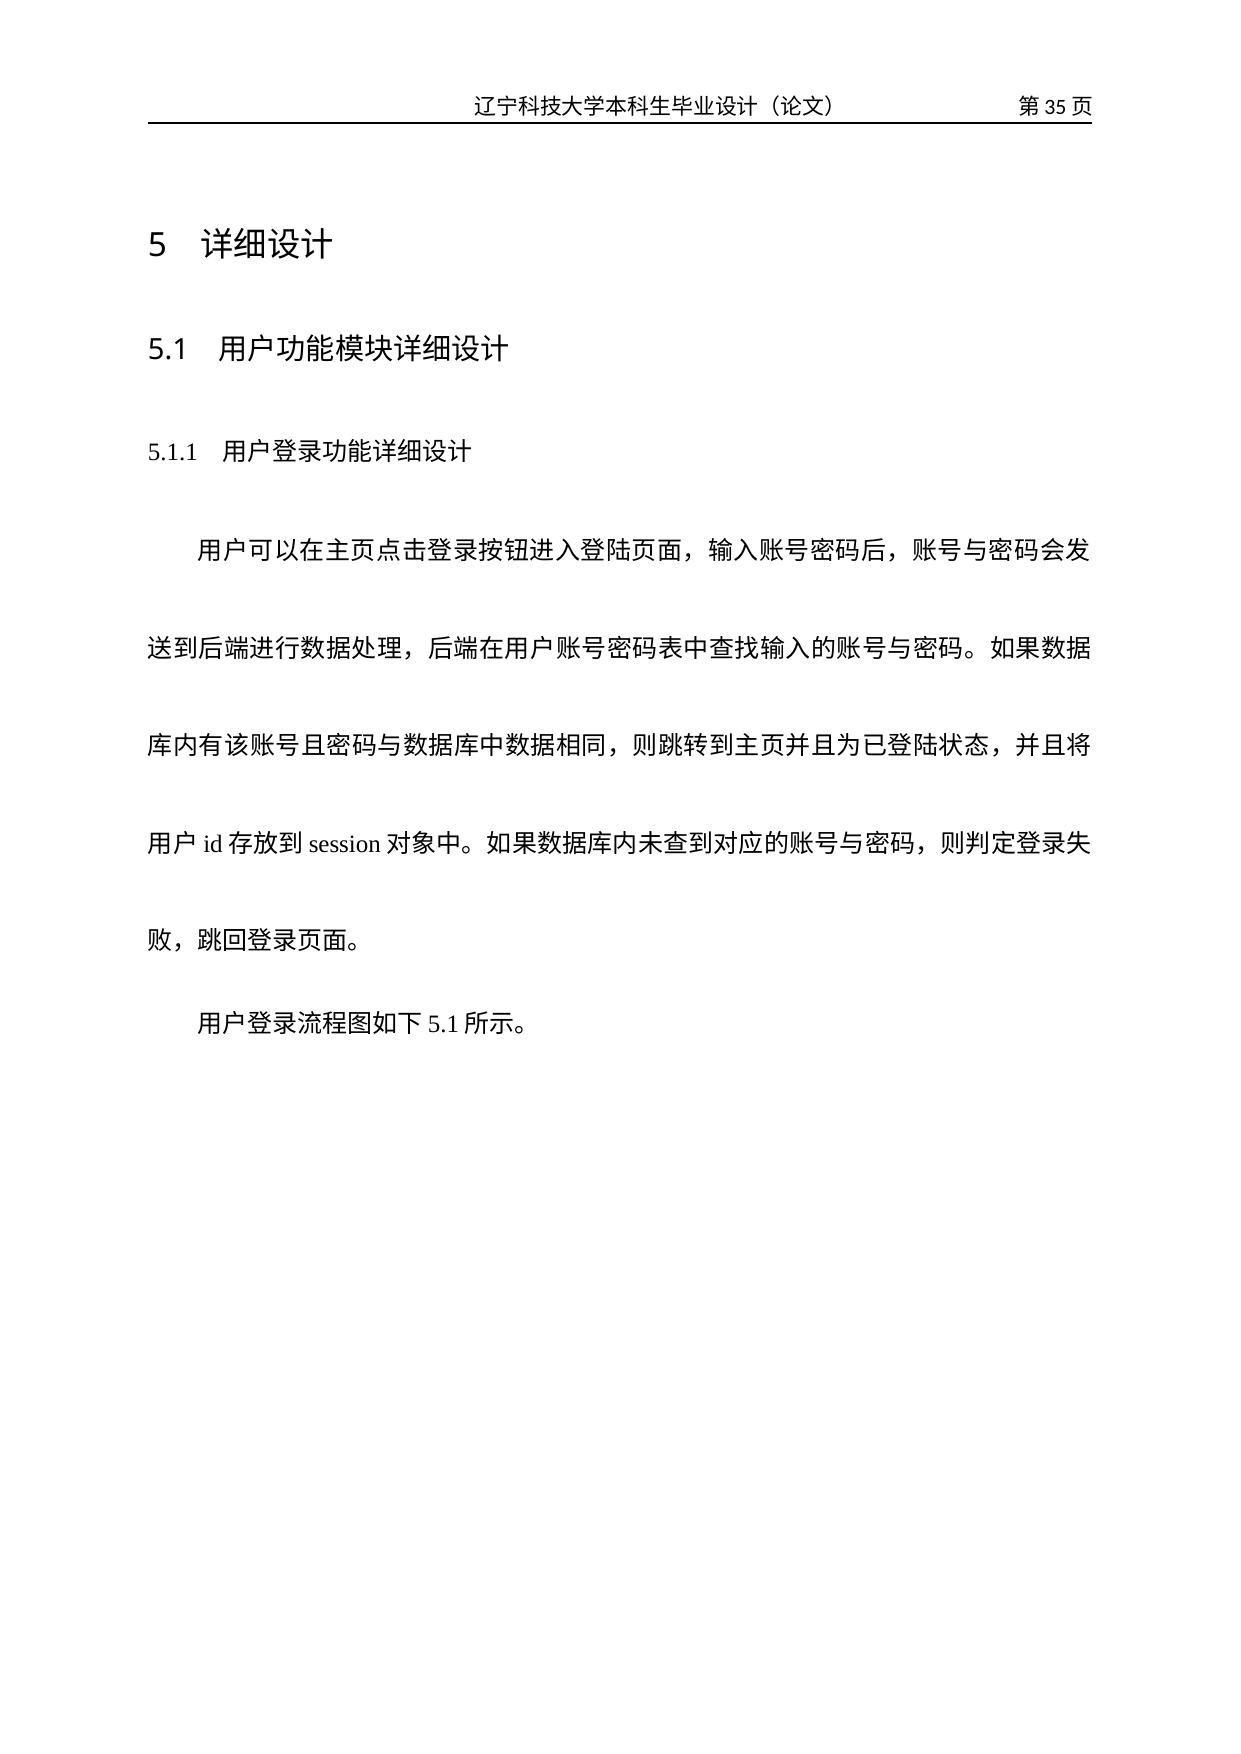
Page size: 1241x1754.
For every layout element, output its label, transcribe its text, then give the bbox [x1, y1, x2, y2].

subtitle 用户登录功能详细设计 [148, 417, 1092, 482]
subtitle 用户功能模块详细设计 [148, 314, 1092, 379]
text 用户登录流程图如下5.1所示。 [148, 989, 1092, 1054]
text 用户可以在主页点击登录按钮进入登陆页面，输入账号密码后，账号与密码会发送到后端进行数据处理，后端在用户账号密码表中查找输入的账号与密码。如果数据库内有该账号且密码与数据库中数据相同，则跳转到主页并且为已登陆状态，并且将用户id存放到session对象中。如果数据库内未查到对应的账号与密码，则判定登录失败，跳回登录页面。 [148, 516, 1092, 971]
subtitle 详细设计 [148, 209, 1092, 274]
